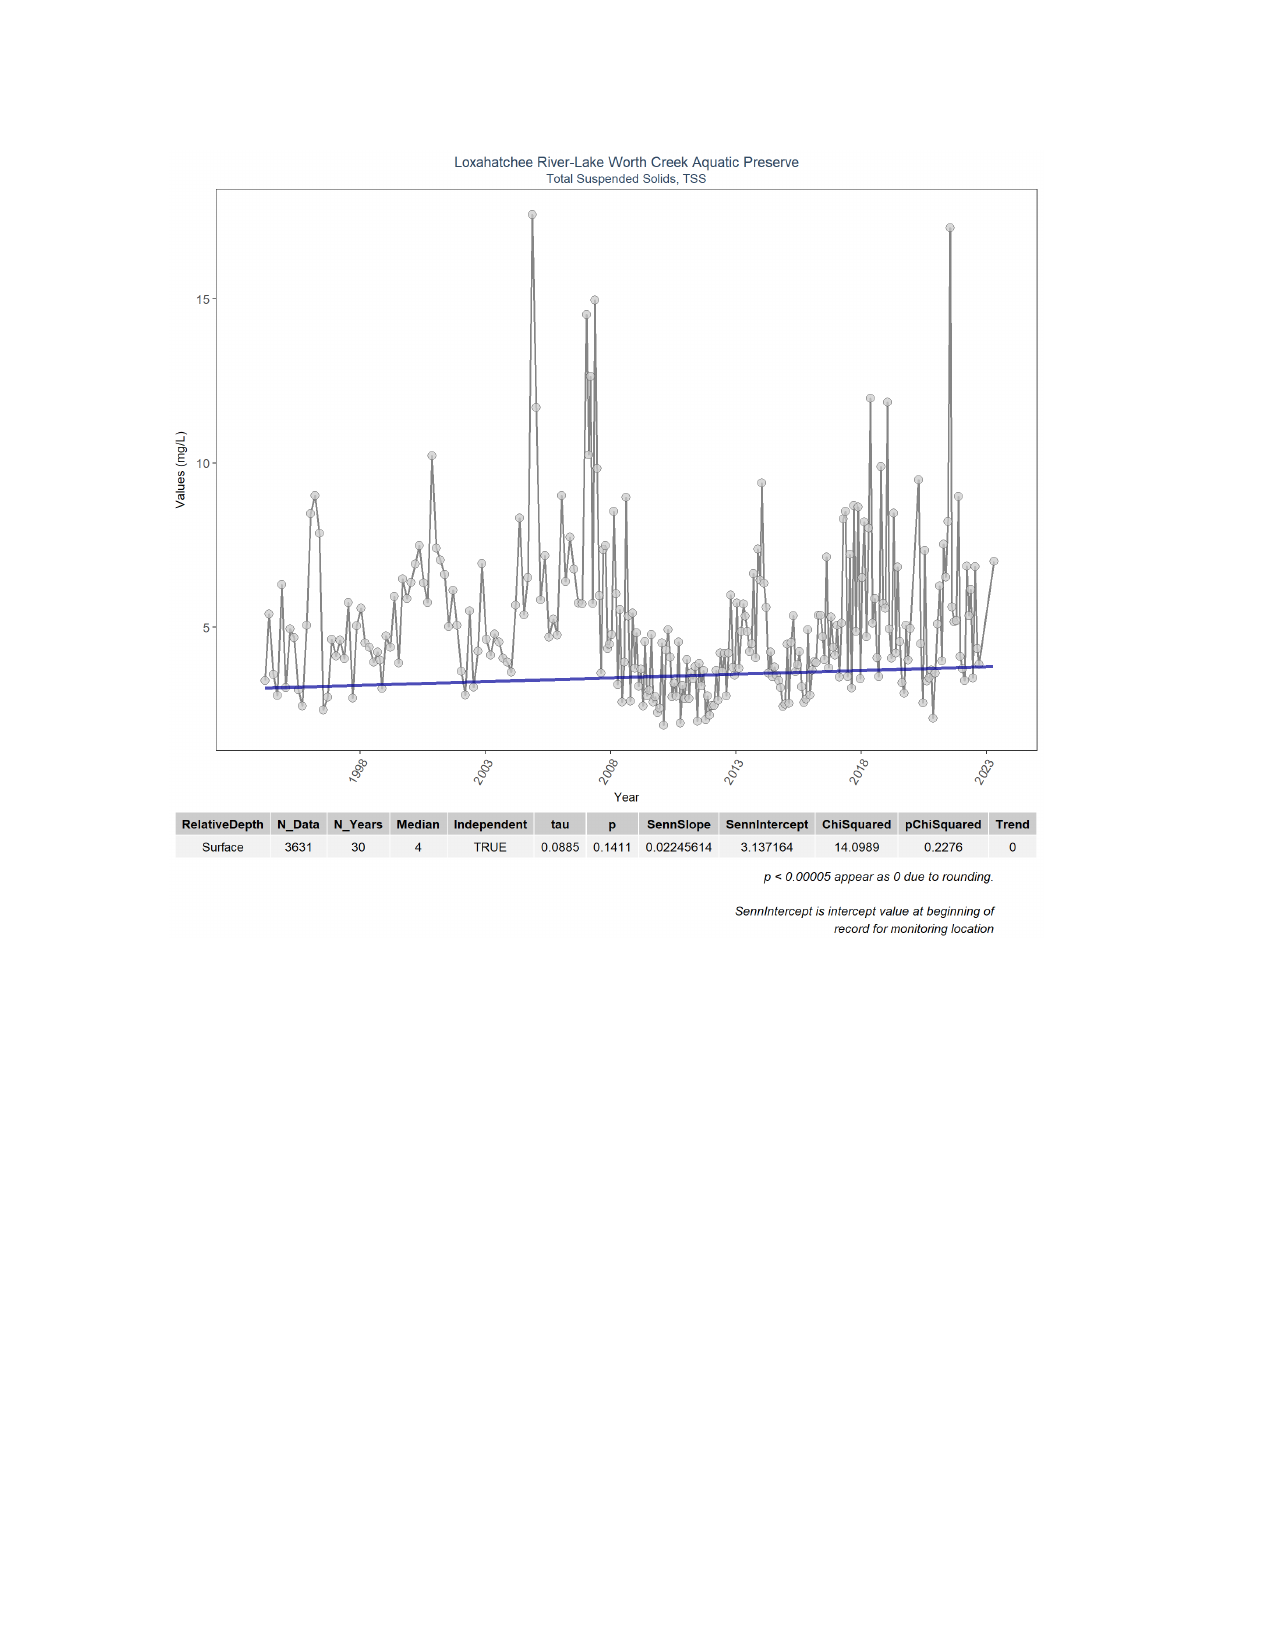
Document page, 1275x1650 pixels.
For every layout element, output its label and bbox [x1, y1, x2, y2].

picture [168, 150, 1044, 938]
